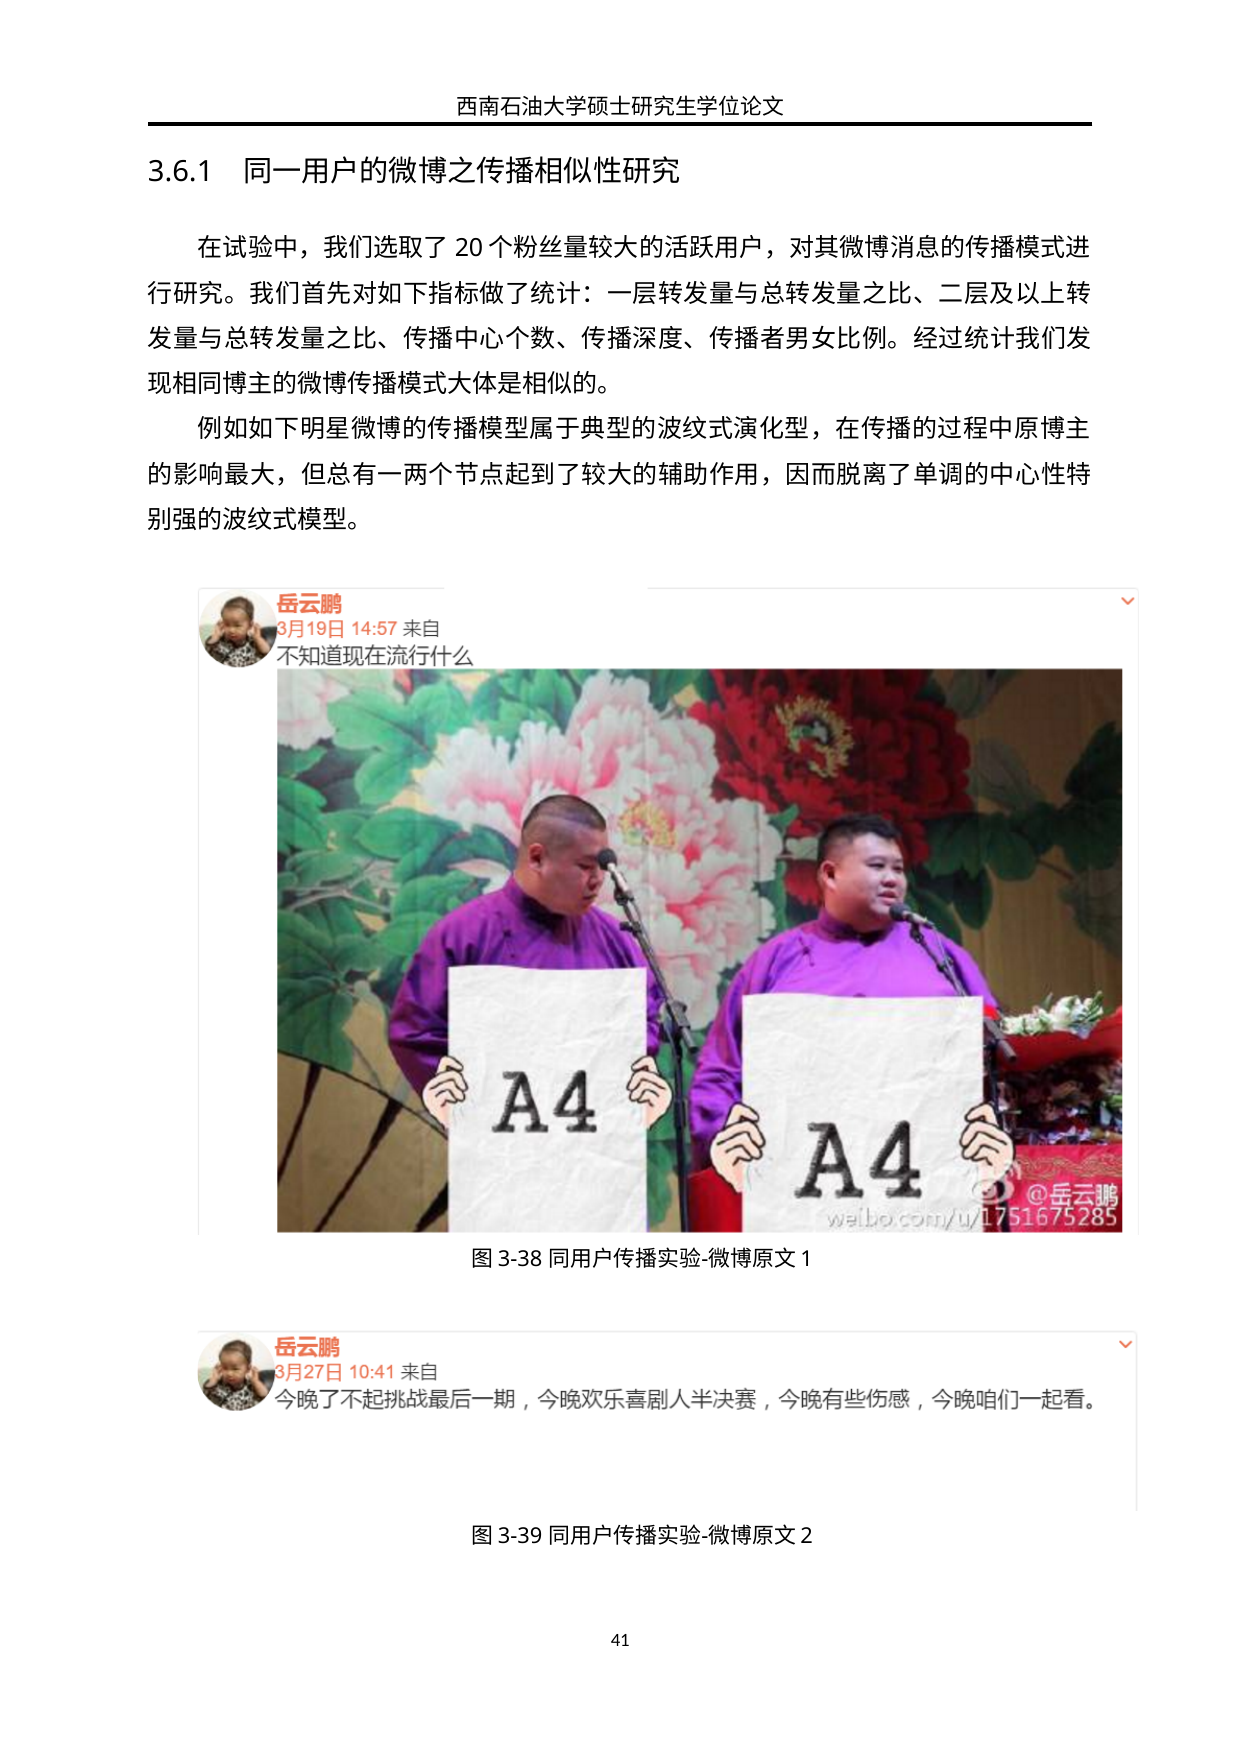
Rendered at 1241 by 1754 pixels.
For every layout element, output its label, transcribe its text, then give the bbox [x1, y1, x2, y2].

text 图3-38 同用户传播实验-微博原文1 [148, 1241, 1092, 1273]
picture [197, 587, 1139, 1235]
subtitle 3.6.1 同一用户的微博之传播相似性研究 [148, 148, 1092, 190]
text 例如如下明星微博的传播模型属于典型的波纹式演化型，在传播的过程中原博主的影响最大，但总有一两个节点起到了较大的辅助作用，因而脱离了单调的中心性特别强的波纹式模型。 [148, 409, 1092, 536]
picture [197, 1323, 1142, 1511]
text 图3-39 同用户传播实验-微博原文2 [148, 1518, 1092, 1549]
text 在试验中，我们选取了20个粉丝量较大的活跃用户，对其微博消息的传播模式进行研究。我们首先对如下指标做了统计：一层转发量与总转发量之比、二层及以上转发量与总转发量之比、传播中心个数、传播深度、传播者男女比例。经过统计我们发现相同博主的微博传播模式大体是相似的。 [148, 228, 1092, 400]
